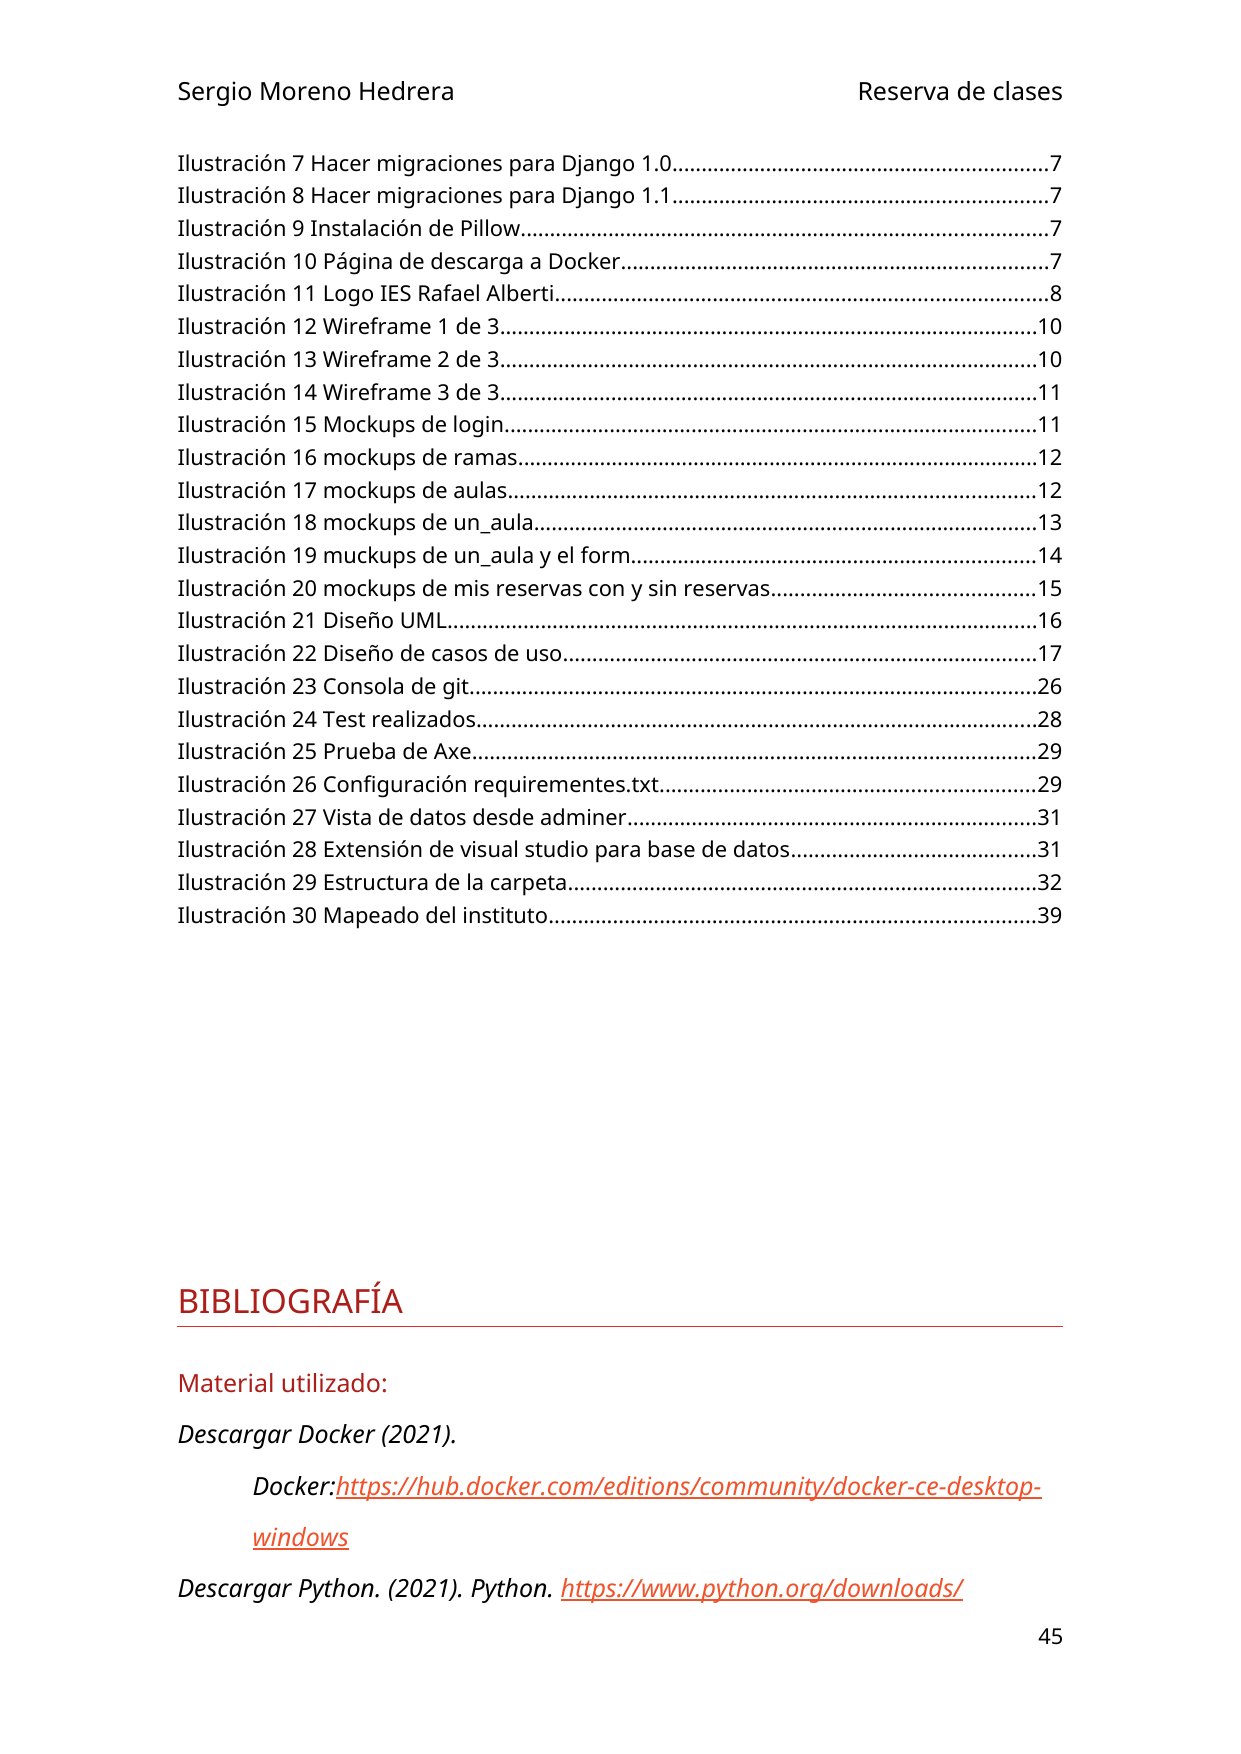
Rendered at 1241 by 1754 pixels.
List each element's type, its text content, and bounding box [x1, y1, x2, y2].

text Ilustración 9 Instalación de Pillow 7 [177, 213, 1063, 243]
text Ilustración 11 Logo IES Rafael Alberti 8 [177, 278, 1063, 308]
text Descargar Python. (2021). Python. https://www.python.org/downloads/ [177, 1570, 1063, 1604]
text Ilustración 15 Mockups de login 11 [177, 409, 1063, 439]
text Ilustración 13 Wireframe 2 de 3 10 [177, 344, 1063, 374]
text Ilustración 22 Diseño de casos de uso 17 [177, 638, 1063, 668]
text Ilustración 14 Wireframe 3 de 3 11 [177, 377, 1063, 406]
text Ilustración 27 Vista de datos desde adminer 31 [177, 802, 1063, 832]
text Ilustración 21 Diseño UML 16 [177, 606, 1063, 635]
text Ilustración 8 Hacer migraciones para Django 1.1 7 [177, 180, 1063, 210]
text Ilustración 20 mockups de mis reservas con y sin reservas 15 [177, 573, 1063, 603]
text Ilustración 24 Test realizados 28 [177, 704, 1063, 733]
text Ilustración 16 mockups de ramas 12 [177, 442, 1063, 472]
text Descargar Docker (2021). Docker:https://hub.docker.com/editions/community/docker-ce-desktop-windows [177, 1417, 1063, 1553]
text Ilustración 28 Extensión de visual studio para base de datos 31 [177, 834, 1063, 864]
text Ilustración 18 mockups de un_aula 13 [177, 507, 1063, 537]
text Ilustración 17 mockups de aulas 12 [177, 475, 1063, 504]
text Ilustración 23 Consola de git 26 [177, 671, 1063, 701]
text Ilustración 26 Configuración requirementes.txt 29 [177, 769, 1063, 799]
text Ilustración 12 Wireframe 1 de 3 10 [177, 311, 1063, 341]
subtitle Material utilizado: [177, 1366, 1063, 1400]
text Ilustración 10 Página de descarga a Docker 7 [177, 246, 1063, 276]
text Ilustración 25 Prueba de Axe 29 [177, 736, 1063, 766]
text Ilustración 7 Hacer migraciones para Django 1.0 7 [177, 148, 1063, 177]
text Ilustración 29 Estructura de la carpeta 32 [177, 867, 1063, 897]
subtitle BIBLIOGRAFÍA [177, 1278, 1063, 1326]
text Ilustración 30 Mapeado del instituto 39 [177, 900, 1063, 930]
text Ilustración 19 muckups de un_aula y el form 14 [177, 540, 1063, 570]
